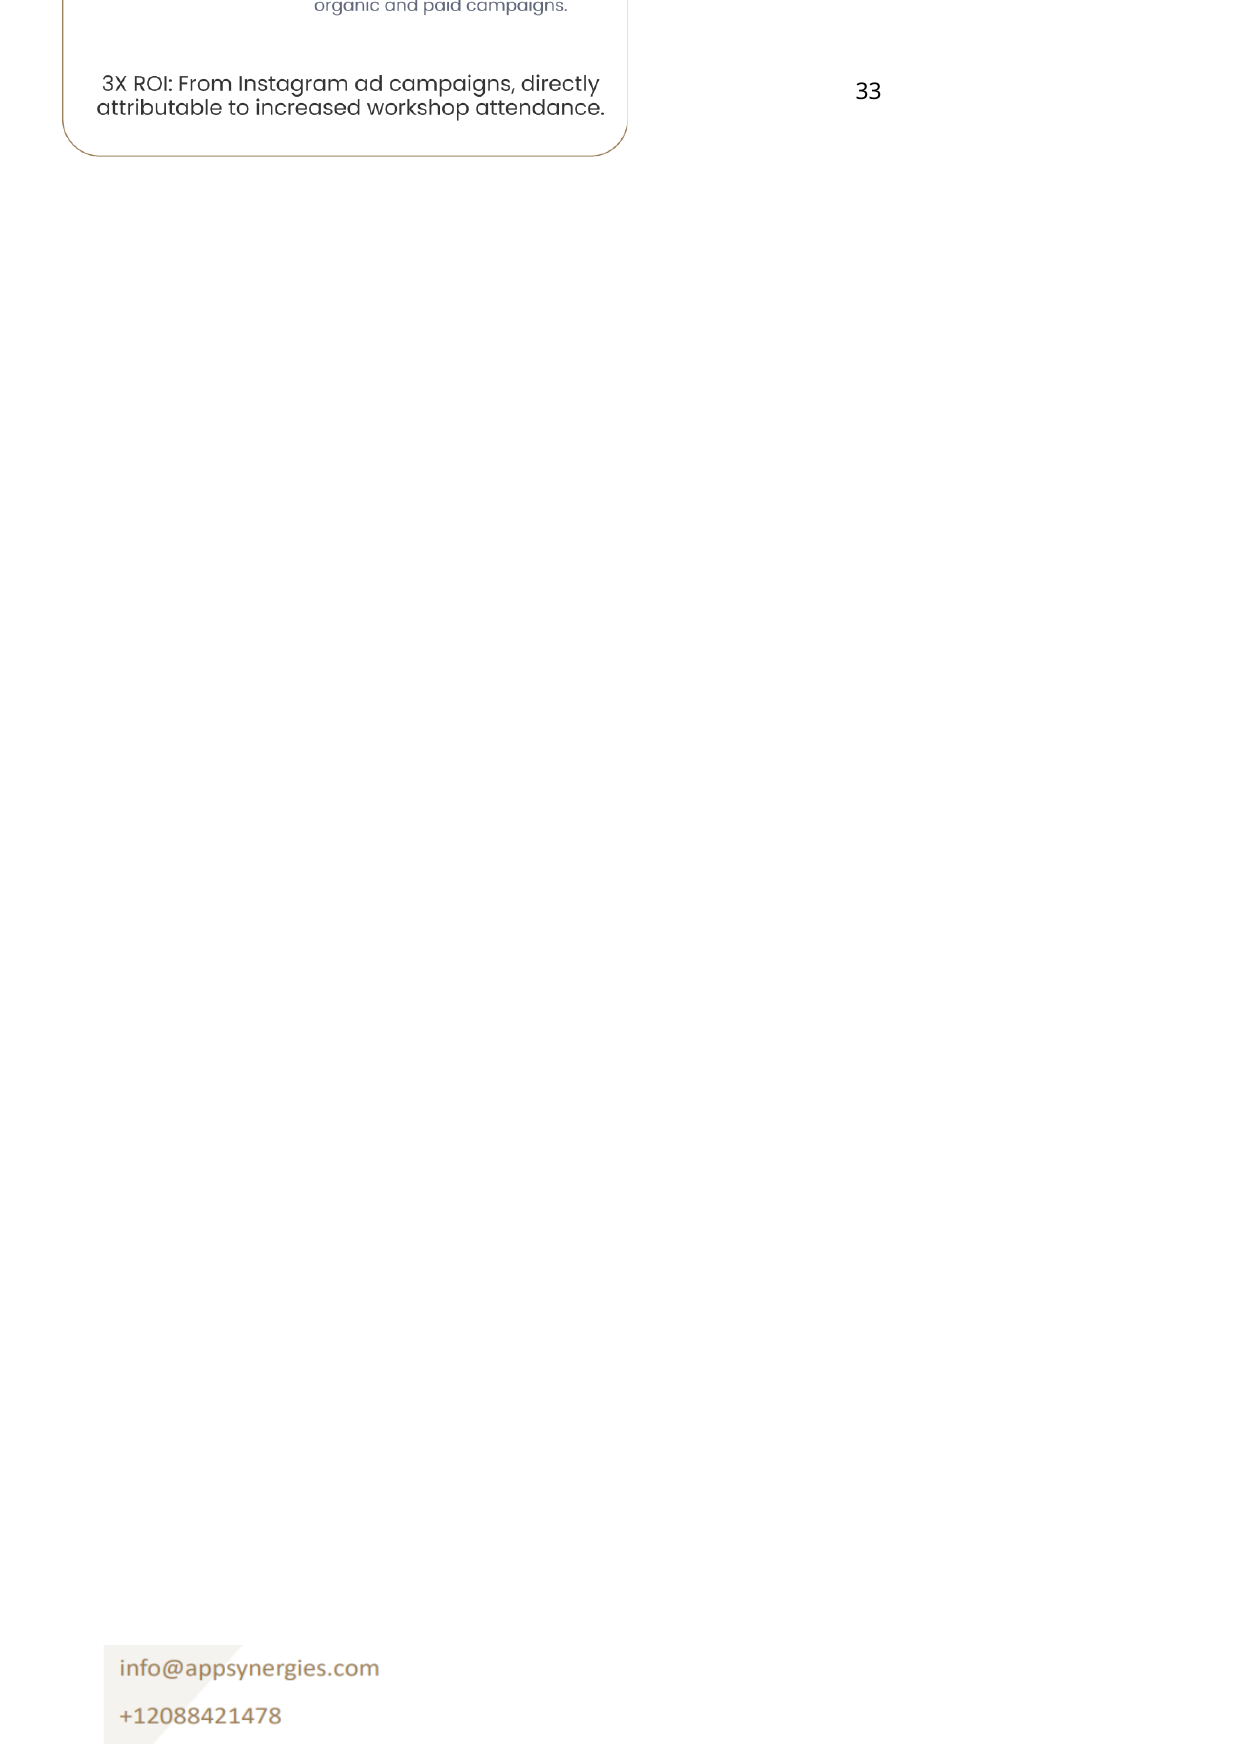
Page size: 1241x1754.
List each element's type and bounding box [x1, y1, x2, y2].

picture [103, 1645, 380, 1744]
picture [61, 0, 628, 157]
